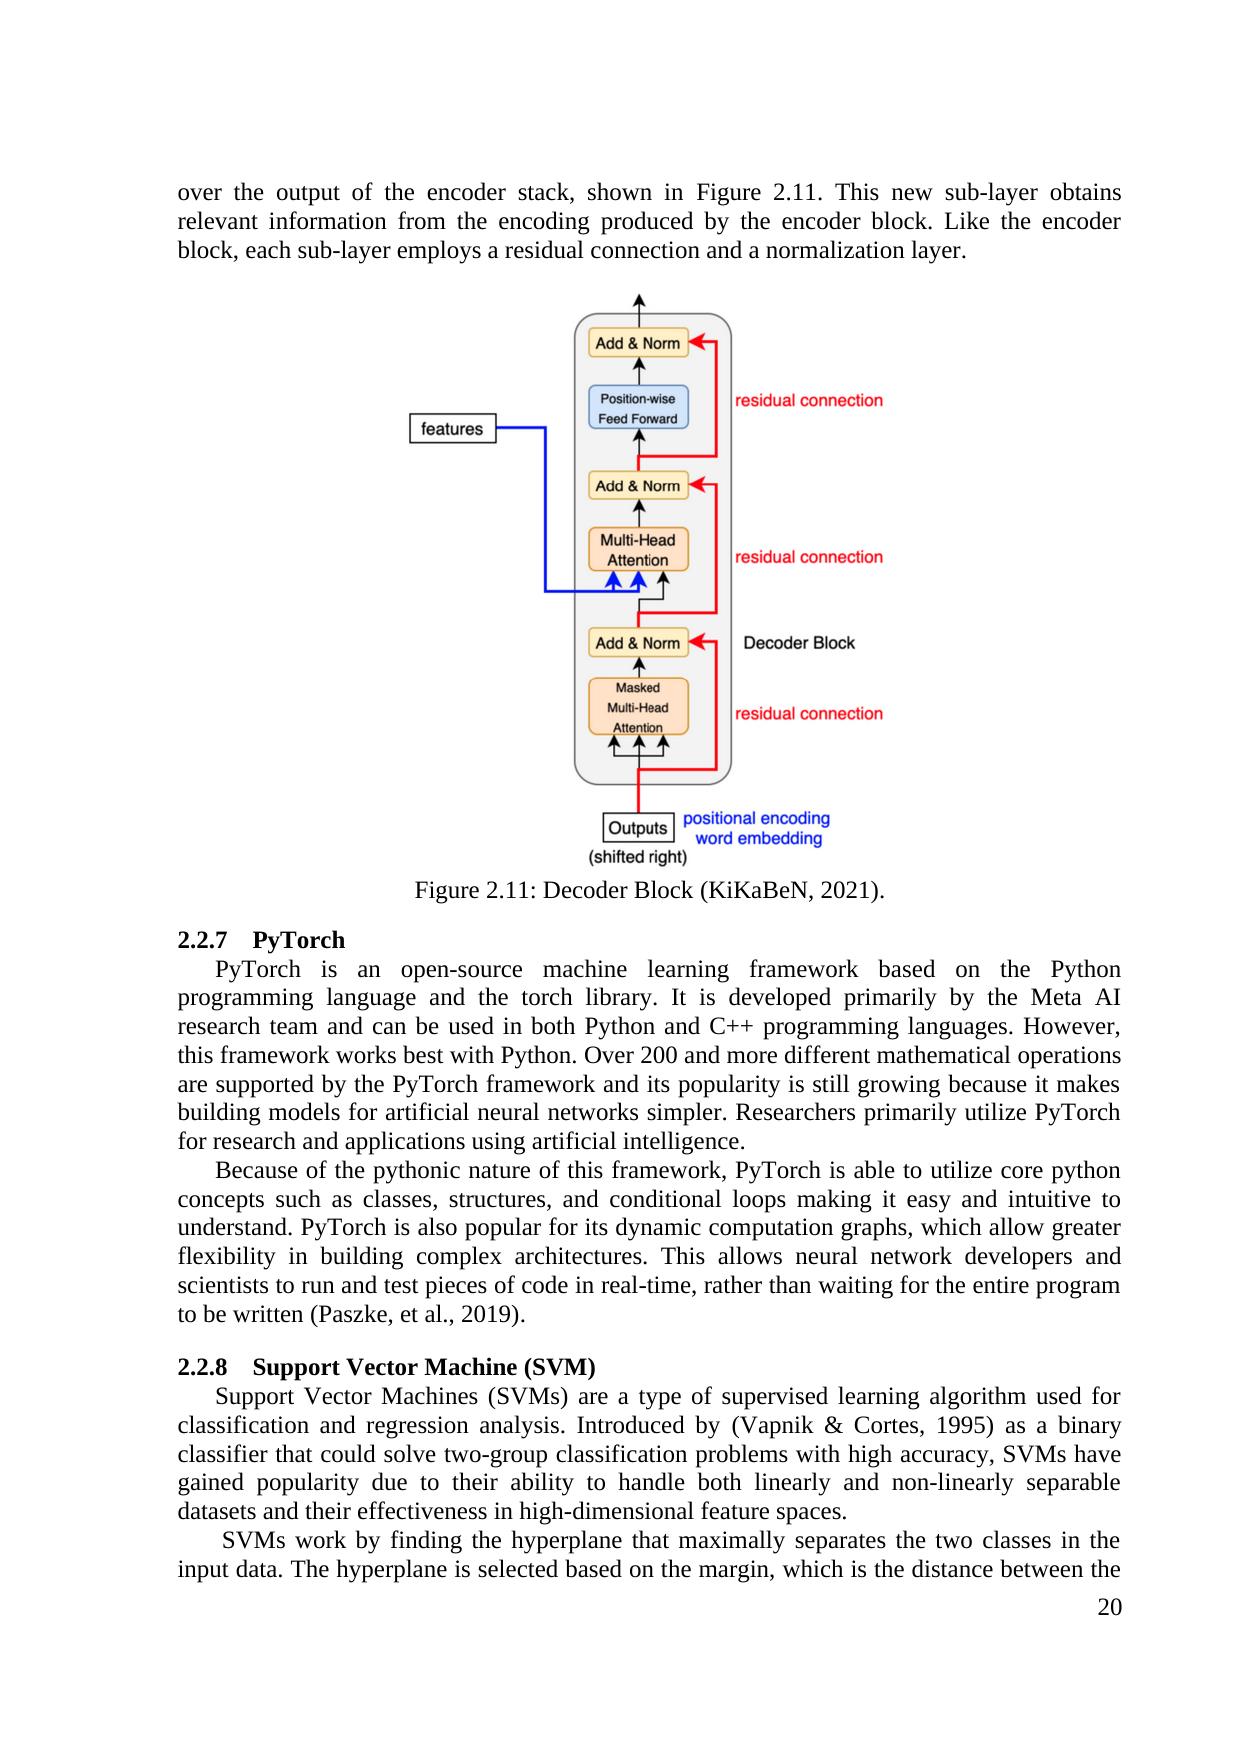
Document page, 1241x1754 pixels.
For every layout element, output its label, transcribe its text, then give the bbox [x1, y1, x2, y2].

text Figure 2.11: Decoder Block. [177, 875, 1122, 904]
subtitle PyTorch [177, 925, 1122, 954]
picture [405, 288, 895, 876]
text PyTorch is an open-source machine learning framework based on the Python programming language and the torch library. It is developed primarily by the Meta AI research team and can be used in both Python and C++ programming languages. However, this framework works best with Python. Over 200 and more different mathematical operations are supported by the PyTorch framework and its popularity is still growing because it makes building models for artificial neural networks simpler. Researchers primarily utilize PyTorch for research and applications using artificial intelligence. [177, 954, 1122, 1155]
text Because of the pythonic nature of this framework, PyTorch is able to utilize core python concepts such as classes, structures, and conditional loops making it easy and intuitive to understand. PyTorch is also popular for its dynamic computation graphs, which allow greater flexibility in building complex architectures. This allows neural network developers and scientists to run and test pieces of code in real-time, rather than waiting for the entire program to be written. [177, 1155, 1122, 1327]
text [177, 1525, 1122, 1582]
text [177, 177, 1122, 263]
text Support Vector Machines (SVMs) are a type of supervised learning algorithm used for classification and regression analysis. Introduced by as a binary classifier that could solve two-group classification problems with high accuracy, SVMs have gained popularity due to their ability to handle both linearly and non-linearly separable datasets and their effectiveness in high-dimensional feature spaces. [177, 1381, 1122, 1525]
subtitle Support Vector Machine (SVM) [177, 1352, 1122, 1381]
